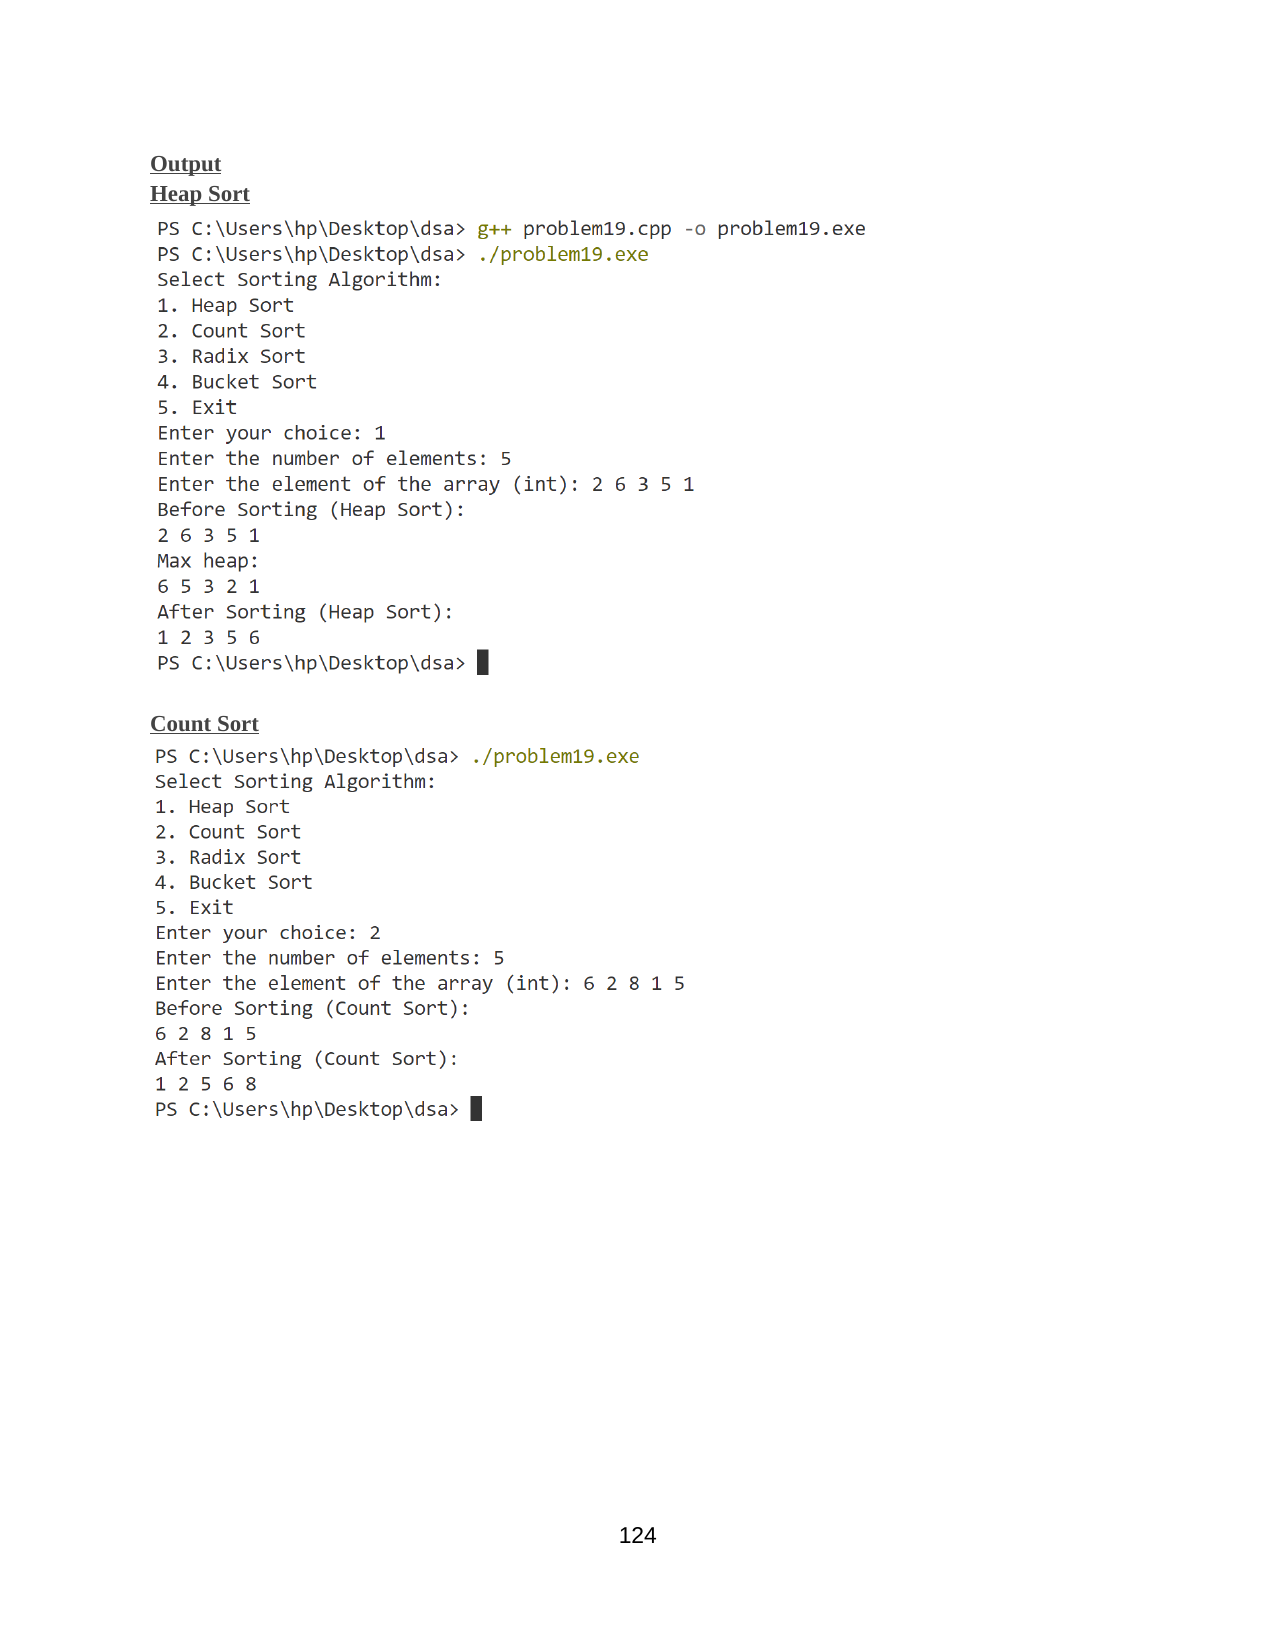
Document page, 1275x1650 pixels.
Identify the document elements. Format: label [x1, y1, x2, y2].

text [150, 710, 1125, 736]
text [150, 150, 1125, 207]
picture [150, 740, 699, 1124]
picture [150, 210, 875, 676]
